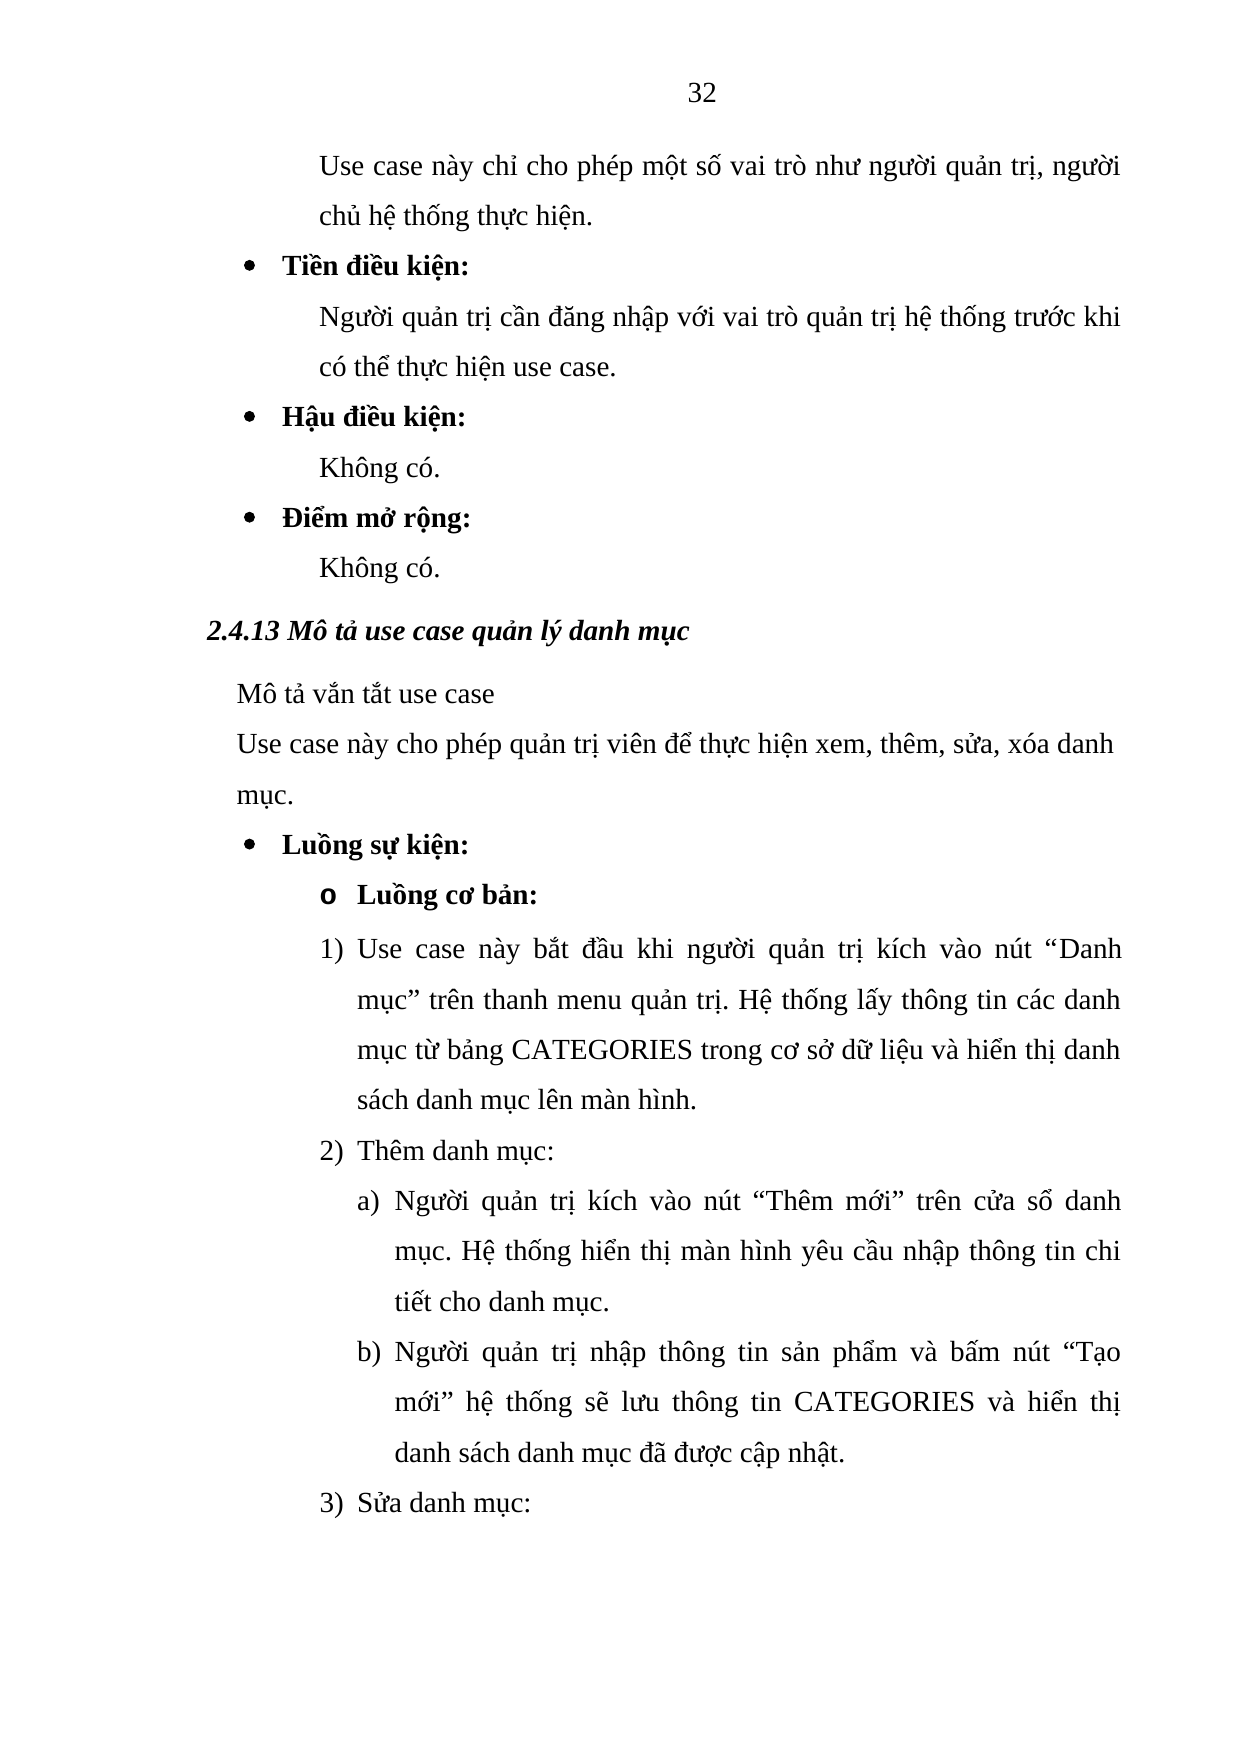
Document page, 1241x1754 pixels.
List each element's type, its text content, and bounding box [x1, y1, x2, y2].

text Use case này chỉ cho phép một số vai trò như người quản trị, người chủ hệ thống thực hiện. [319, 148, 1122, 232]
list Sửa danh mục: [319, 1485, 1122, 1518]
text Use case này cho phép quản trị viên để thực hiện xem, thêm, sửa, xóa danh mục. [236, 726, 1122, 810]
list Người quản trị nhập thông tin sản phẩm và bấm nút “Tạo mới” hệ thống sẽ lưu thông tin CATEGORIES và hiển thị danh sách danh mục đã được cập nhật. [357, 1334, 1122, 1468]
text Không có. [319, 551, 1122, 584]
list Luồng cơ bản: [319, 877, 1122, 913]
subtitle Mô tả use case quản lý danh mục [207, 613, 1122, 647]
list Tiền điều kiện: [244, 248, 1122, 282]
list Hậu điều kiện: [244, 399, 1122, 433]
list Thêm danh mục: [319, 1133, 1122, 1166]
list Điểm mở rộng: [244, 500, 1122, 534]
text Người quản trị cần đăng nhập với vai trò quản trị hệ thống trước khi có thể thực hiện use case. [319, 299, 1122, 383]
list Use case này bắt đầu khi người quản trị kích vào nút “Danh mục” trên thanh menu quản trị. Hệ thống lấy thông tin các danh mục từ bảng CATEGORIES trong cơ sở dữ liệu và hiển thị danh sách danh mục lên màn hình. [319, 932, 1122, 1116]
list Luồng sự kiện: [244, 827, 1122, 861]
text Mô tả vắn tắt use case [236, 676, 1122, 710]
text Không có. [319, 450, 1122, 483]
list Người quản trị kích vào nút “Thêm mới” trên cửa sổ danh mục. Hệ thống hiển thị màn hình yêu cầu nhập thông tin chi tiết cho danh mục. [357, 1183, 1122, 1317]
